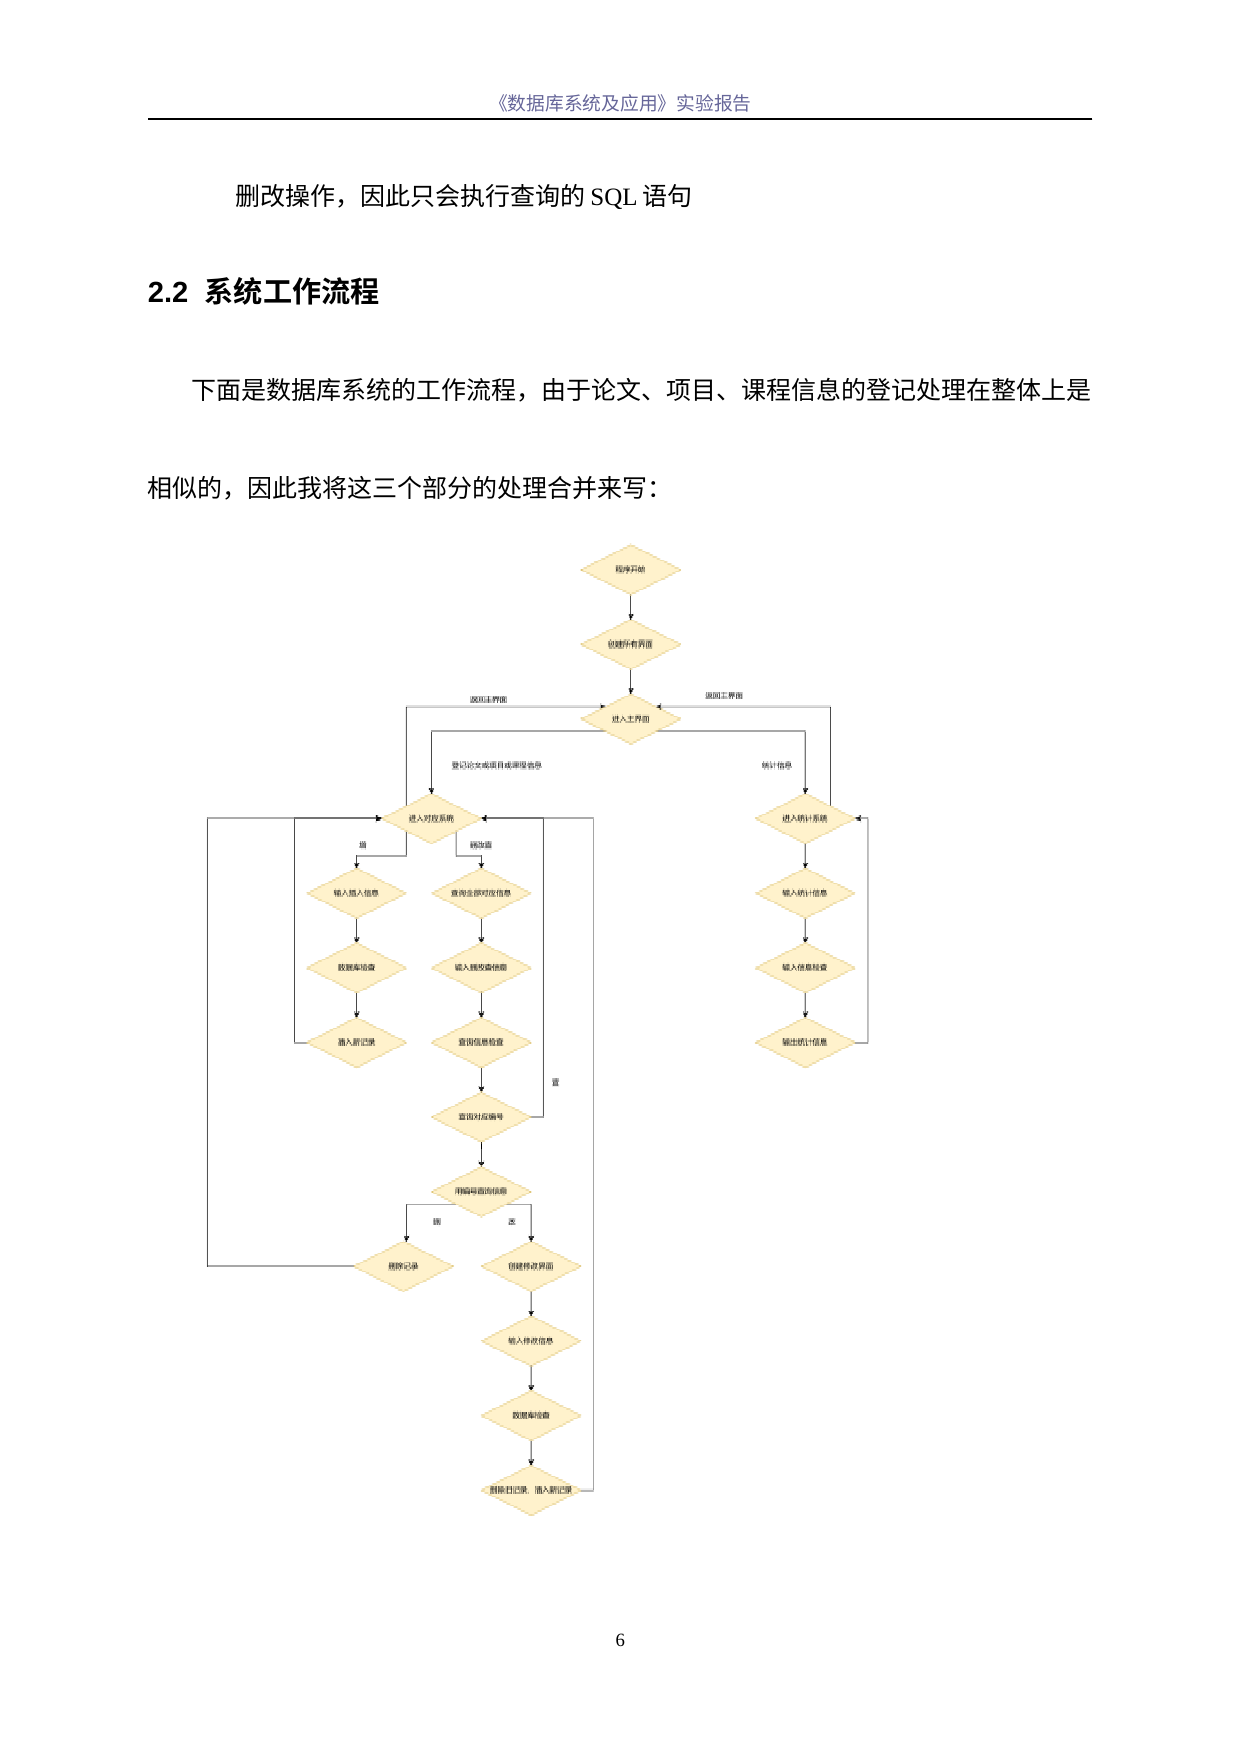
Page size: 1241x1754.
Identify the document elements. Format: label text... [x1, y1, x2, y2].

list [191, 162, 1092, 227]
picture [202, 536, 904, 1516]
list 下面是数据库系统的工作流程，由于论文、项目、课程信息的登记处理在整体上是相似的，因此我将这三个部分的处理合并来写： [148, 356, 1092, 519]
subtitle 2.2 系统工作流程 [148, 258, 1092, 323]
